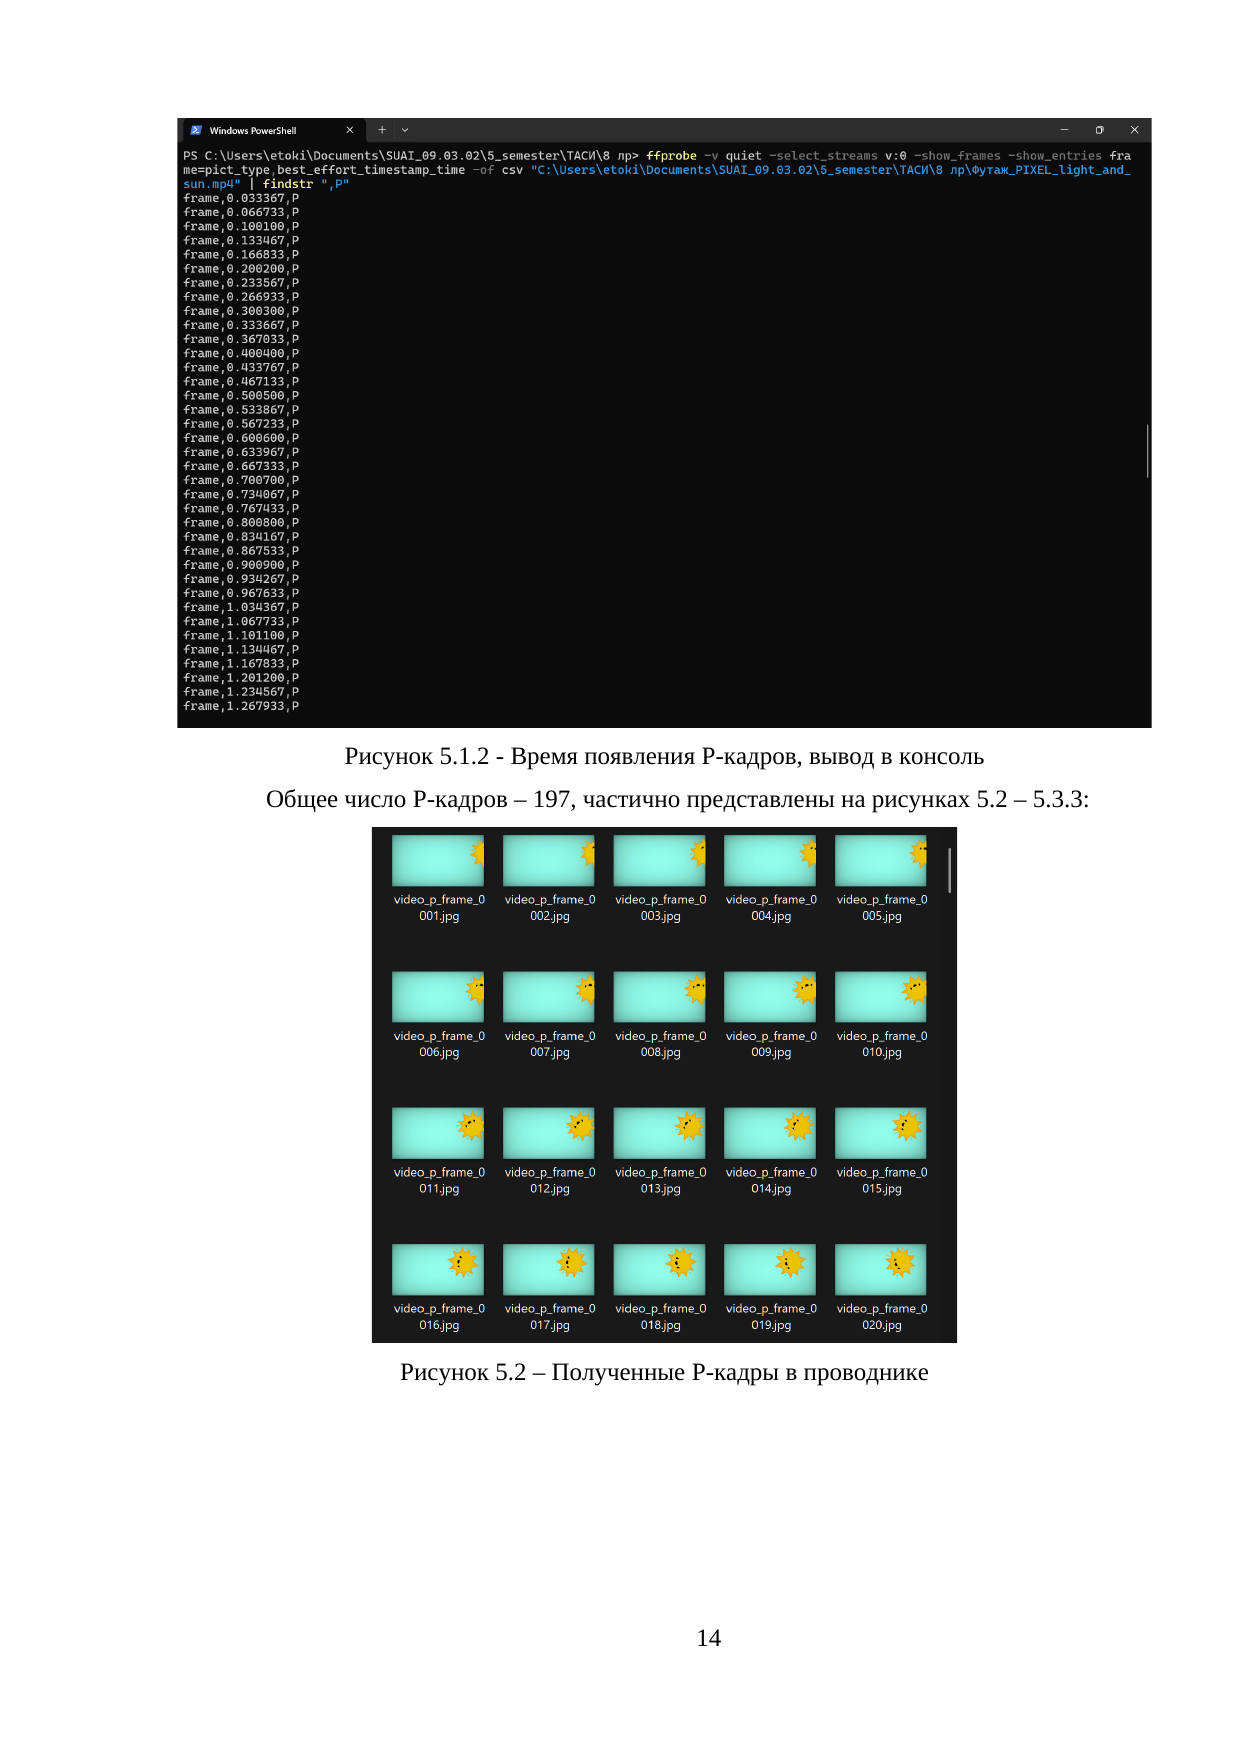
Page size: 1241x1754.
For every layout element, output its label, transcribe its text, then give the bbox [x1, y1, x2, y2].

text Рисунок 5.2 – Полученные P-кадры в проводнике [177, 1357, 1152, 1386]
text Общее число P-кадров – 197, частично представлены на рисунках 5.2 – 5.3.3: [177, 784, 1152, 813]
picture [177, 118, 1152, 728]
text Рисунок 5.1.2 - Время появления P-кадров, вывод в консоль [177, 741, 1152, 770]
picture [371, 827, 958, 1343]
